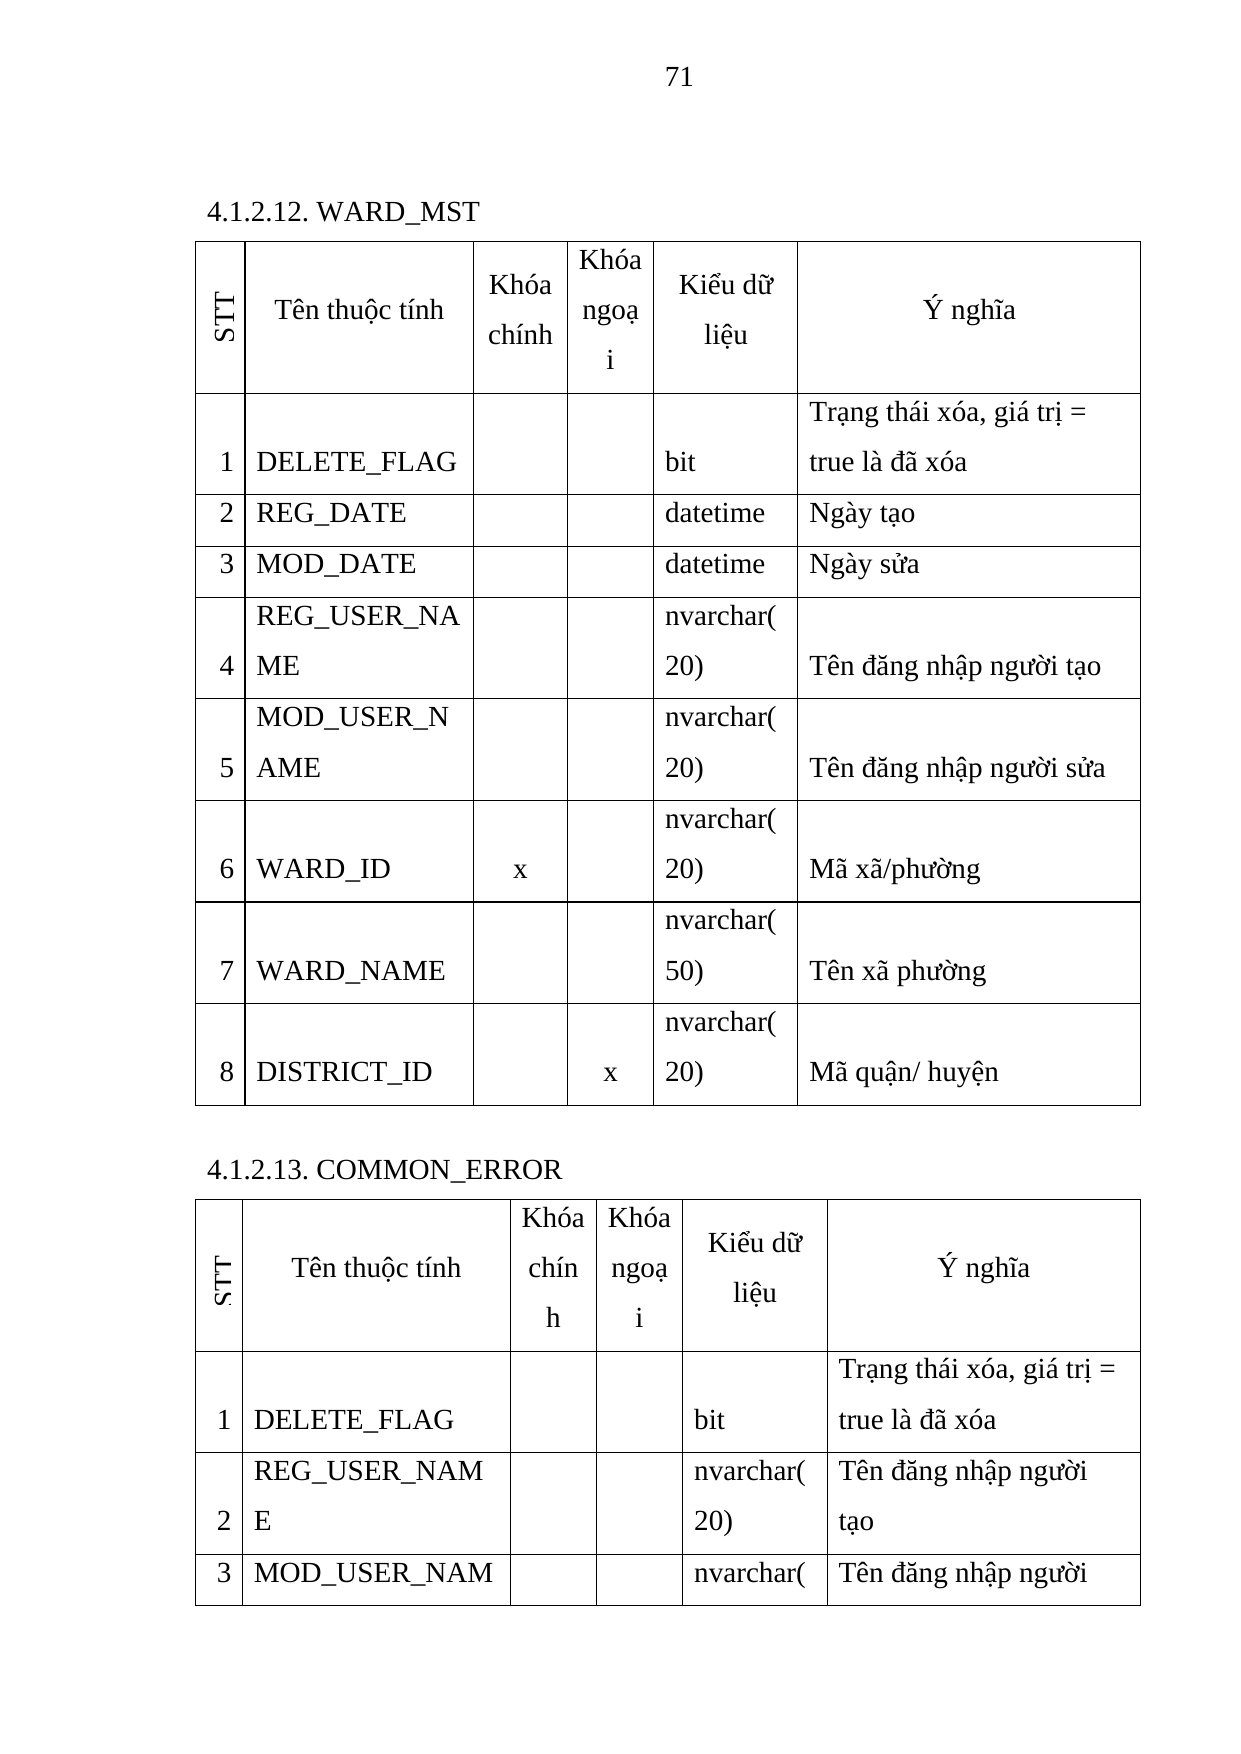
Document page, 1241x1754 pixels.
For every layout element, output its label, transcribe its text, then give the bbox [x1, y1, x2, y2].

table_cell [474, 547, 567, 597]
table_cell MOD_DATE [246, 547, 473, 597]
table_cell Ngày sửa [798, 547, 1140, 597]
table_cell nvarchar(20) [654, 699, 797, 800]
table_cell bit [683, 1352, 827, 1452]
table_cell REG_USER_NAME [246, 598, 473, 698]
table_cell Mã xã/phường [798, 801, 1140, 901]
table_cell [597, 1352, 682, 1452]
table_cell REG_USER_NAME [243, 1453, 510, 1554]
table_cell [474, 903, 567, 1003]
table_cell [568, 495, 653, 546]
table_cell 8 [196, 1004, 244, 1104]
table_cell 5 [196, 699, 244, 800]
table_cell [568, 699, 653, 800]
table_cell [474, 394, 567, 494]
table_header Kiểu dữ liệu [683, 1200, 827, 1351]
table_header Khóa chính [474, 242, 567, 393]
table_cell DISTRICT_ID [246, 1004, 473, 1104]
table_cell Trạng thái xóa, giá trị = true là đã xóa [798, 394, 1140, 494]
text 4.1.2.13. COMMON_ERROR [207, 1152, 1152, 1186]
table_cell [597, 1555, 682, 1605]
table_header STT [196, 242, 244, 393]
table_cell [568, 801, 653, 901]
table_cell DELETE_FLAG [246, 394, 473, 494]
table_cell 4 [196, 598, 244, 698]
table_cell 6 [196, 801, 244, 901]
table_cell [474, 495, 567, 546]
table_cell REG_DATE [246, 495, 473, 546]
table_cell 1 [196, 394, 244, 494]
table_cell Ngày tạo [798, 495, 1140, 546]
table_cell MOD_USER_NAME [243, 1555, 510, 1605]
table_cell [511, 1453, 596, 1554]
table_cell x [568, 1004, 653, 1104]
table_cell [568, 394, 653, 494]
table_cell Trạng thái xóa, giá trị = true là đã xóa [828, 1352, 1140, 1452]
text 4.1.2.12. WARD_MST [207, 194, 1152, 228]
table_cell 3 [196, 1555, 242, 1605]
table_cell [511, 1352, 596, 1452]
table_cell DELETE_FLAG [243, 1352, 510, 1452]
table_header Ý nghĩa [798, 242, 1140, 393]
table_cell 7 [196, 903, 244, 1003]
table_header Khóa ngoại [568, 242, 653, 393]
table_cell 1 [196, 1352, 242, 1452]
table_header Khóa ngoại [597, 1200, 682, 1351]
table_cell [511, 1555, 596, 1605]
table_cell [828, 1555, 1140, 1605]
table_cell nvarchar(50) [654, 903, 797, 1003]
table_cell 2 [196, 495, 244, 546]
table_cell 2 [196, 1453, 242, 1554]
table_cell datetime [654, 547, 797, 597]
table_cell nvarchar(20) [654, 1004, 797, 1104]
table_cell Mã quận/ huyện [798, 1004, 1140, 1104]
table_cell 3 [196, 547, 244, 597]
table_cell nvarchar(20) [683, 1453, 827, 1554]
table_cell WARD_NAME [246, 903, 473, 1003]
table_header STT [196, 1200, 242, 1351]
table_cell Tên đăng nhập người sửa [798, 699, 1140, 800]
table_cell [474, 598, 567, 698]
table_cell [568, 598, 653, 698]
table_cell Tên đăng nhập người tạo [798, 598, 1140, 698]
table_cell datetime [654, 495, 797, 546]
table_cell [597, 1453, 682, 1554]
table_header Ý nghĩa [828, 1200, 1140, 1351]
table_cell [568, 903, 653, 1003]
table_cell bit [654, 394, 797, 494]
table_cell nvarchar(20) [654, 801, 797, 901]
table_cell [474, 699, 567, 800]
table_header Tên thuộc tính [246, 242, 473, 393]
table_header Tên thuộc tính [243, 1200, 510, 1351]
table_cell [568, 547, 653, 597]
table_header Khóa chính [511, 1200, 596, 1351]
table_cell Tên xã phường [798, 903, 1140, 1003]
table_header Kiểu dữ liệu [654, 242, 797, 393]
table_cell nvarchar(20) [683, 1555, 827, 1605]
table_cell x [474, 801, 567, 901]
table_cell WARD_ID [246, 801, 473, 901]
table_cell Tên đăng nhập người tạo [828, 1453, 1140, 1554]
table_cell MOD_USER_NAME [246, 699, 473, 800]
table_cell nvarchar(20) [654, 598, 797, 698]
table_cell [474, 1004, 567, 1104]
